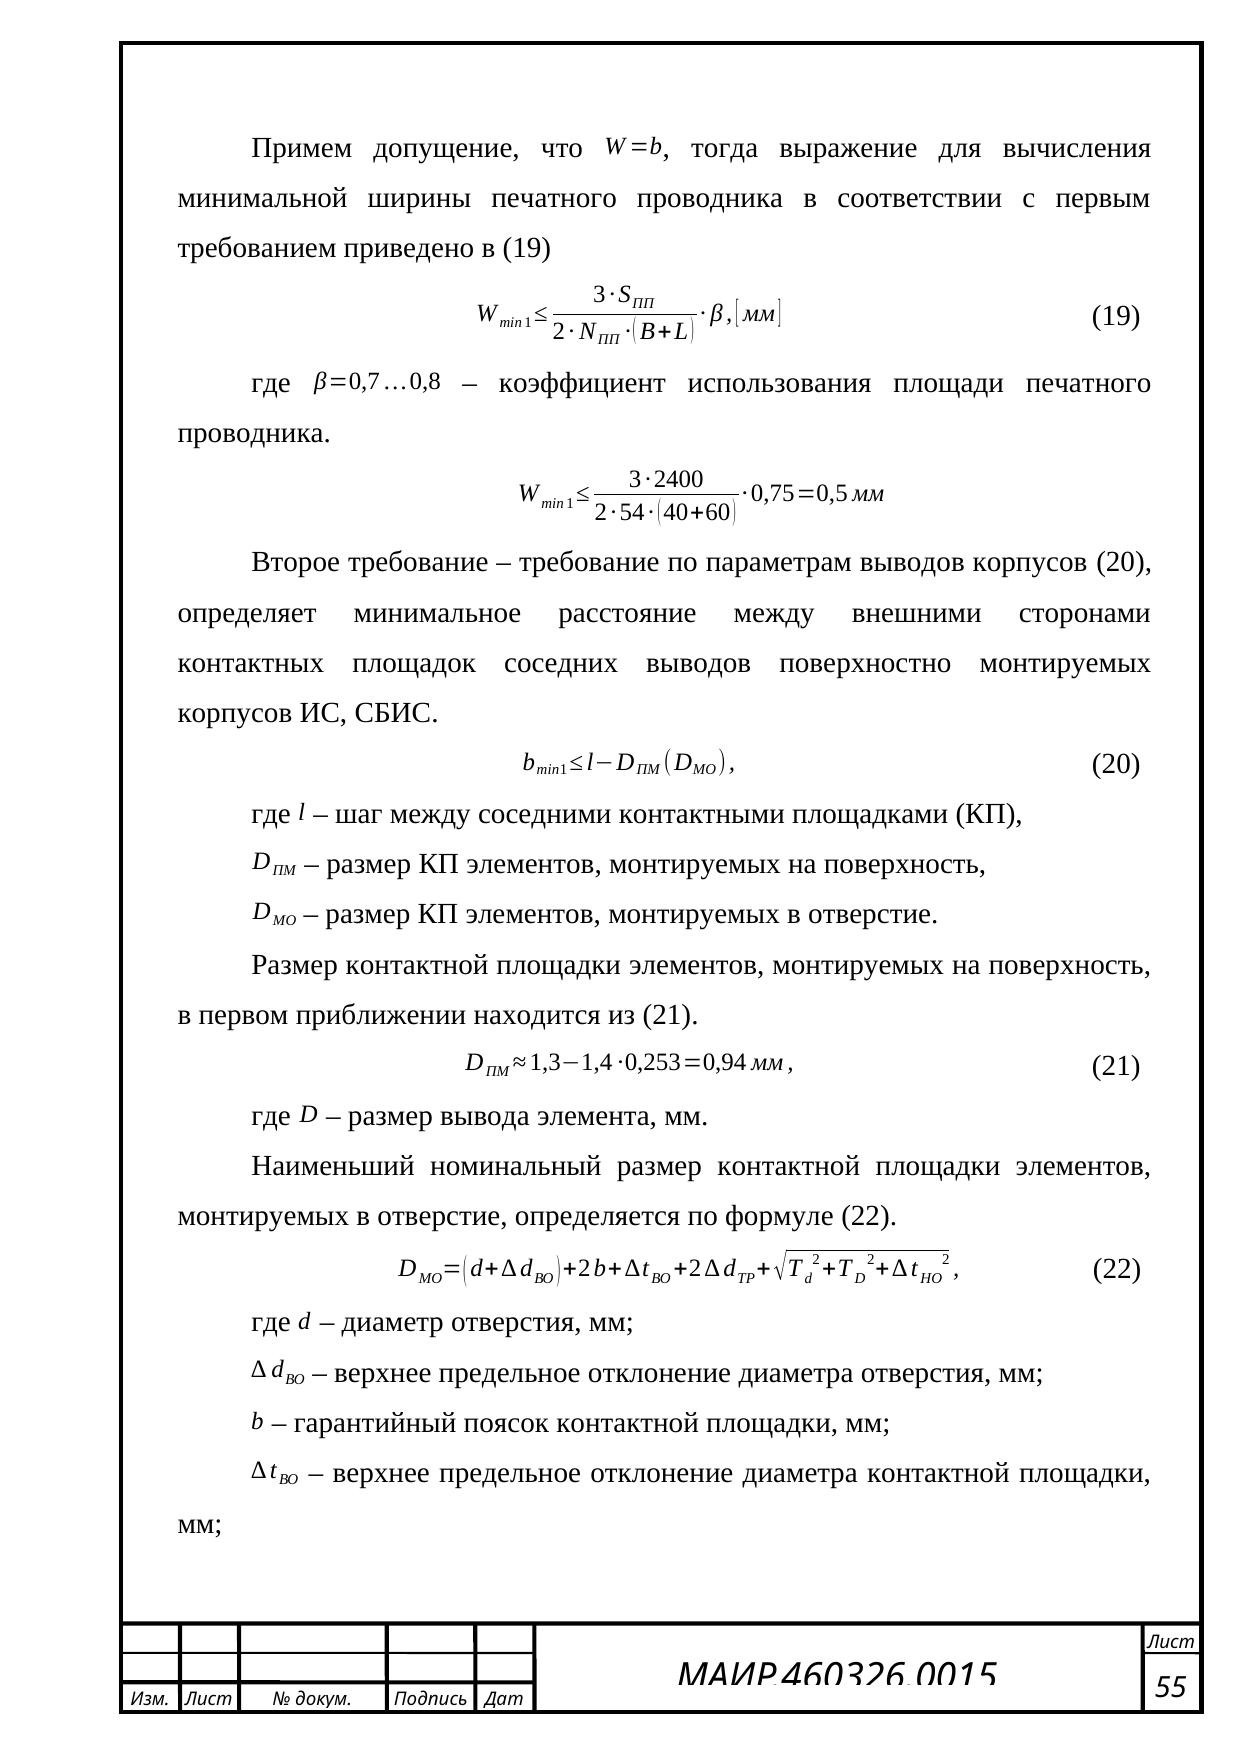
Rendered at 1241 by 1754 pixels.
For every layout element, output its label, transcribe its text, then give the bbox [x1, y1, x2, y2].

table_header [177, 746, 1007, 796]
table_header [177, 1249, 1092, 1304]
text где – диаметр отверстия, мм; [177, 1304, 1152, 1338]
text – верхнее предельное отклонение диаметра отверстия, мм; [177, 1355, 1152, 1388]
table_header [177, 281, 1007, 365]
text Примем допущение, что , тогда выражение для вычисления минимальной ширины печатного проводника в соответствии с первым требованием приведено в (19) [177, 130, 1152, 264]
text – размер КП элементов, монтируемых на поверхность, [177, 846, 1152, 880]
text где – коэффициент использования площади печатного проводника. [177, 365, 1152, 449]
table_header [177, 1048, 1007, 1098]
text Второе требование – требование по параметрам выводов корпусов (20), определяет минимальное расстояние между внешними сторонами контактных площадок соседних выводов поверхностно монтируемых корпусов ИС, СБИС. [177, 544, 1152, 729]
text Наименьший номинальный размер контактной площадки элементов, монтируемых в отверстие, определяется по формуле (22). [177, 1148, 1152, 1232]
text – размер КП элементов, монтируемых в отверстие. [177, 897, 1152, 930]
text – верхнее предельное отклонение диаметра контактной площадки, мм; [177, 1456, 1152, 1539]
text – гарантийный поясок контактной площадки, мм; [177, 1405, 1152, 1439]
text где – шаг между соседними контактными площадками (КП), [177, 796, 1152, 829]
text Размер контактной площадки элементов, монтируемых на поверхность, в первом приближении находится из (21). [177, 947, 1152, 1031]
text где – размер вывода элемента, мм. [177, 1098, 1152, 1131]
